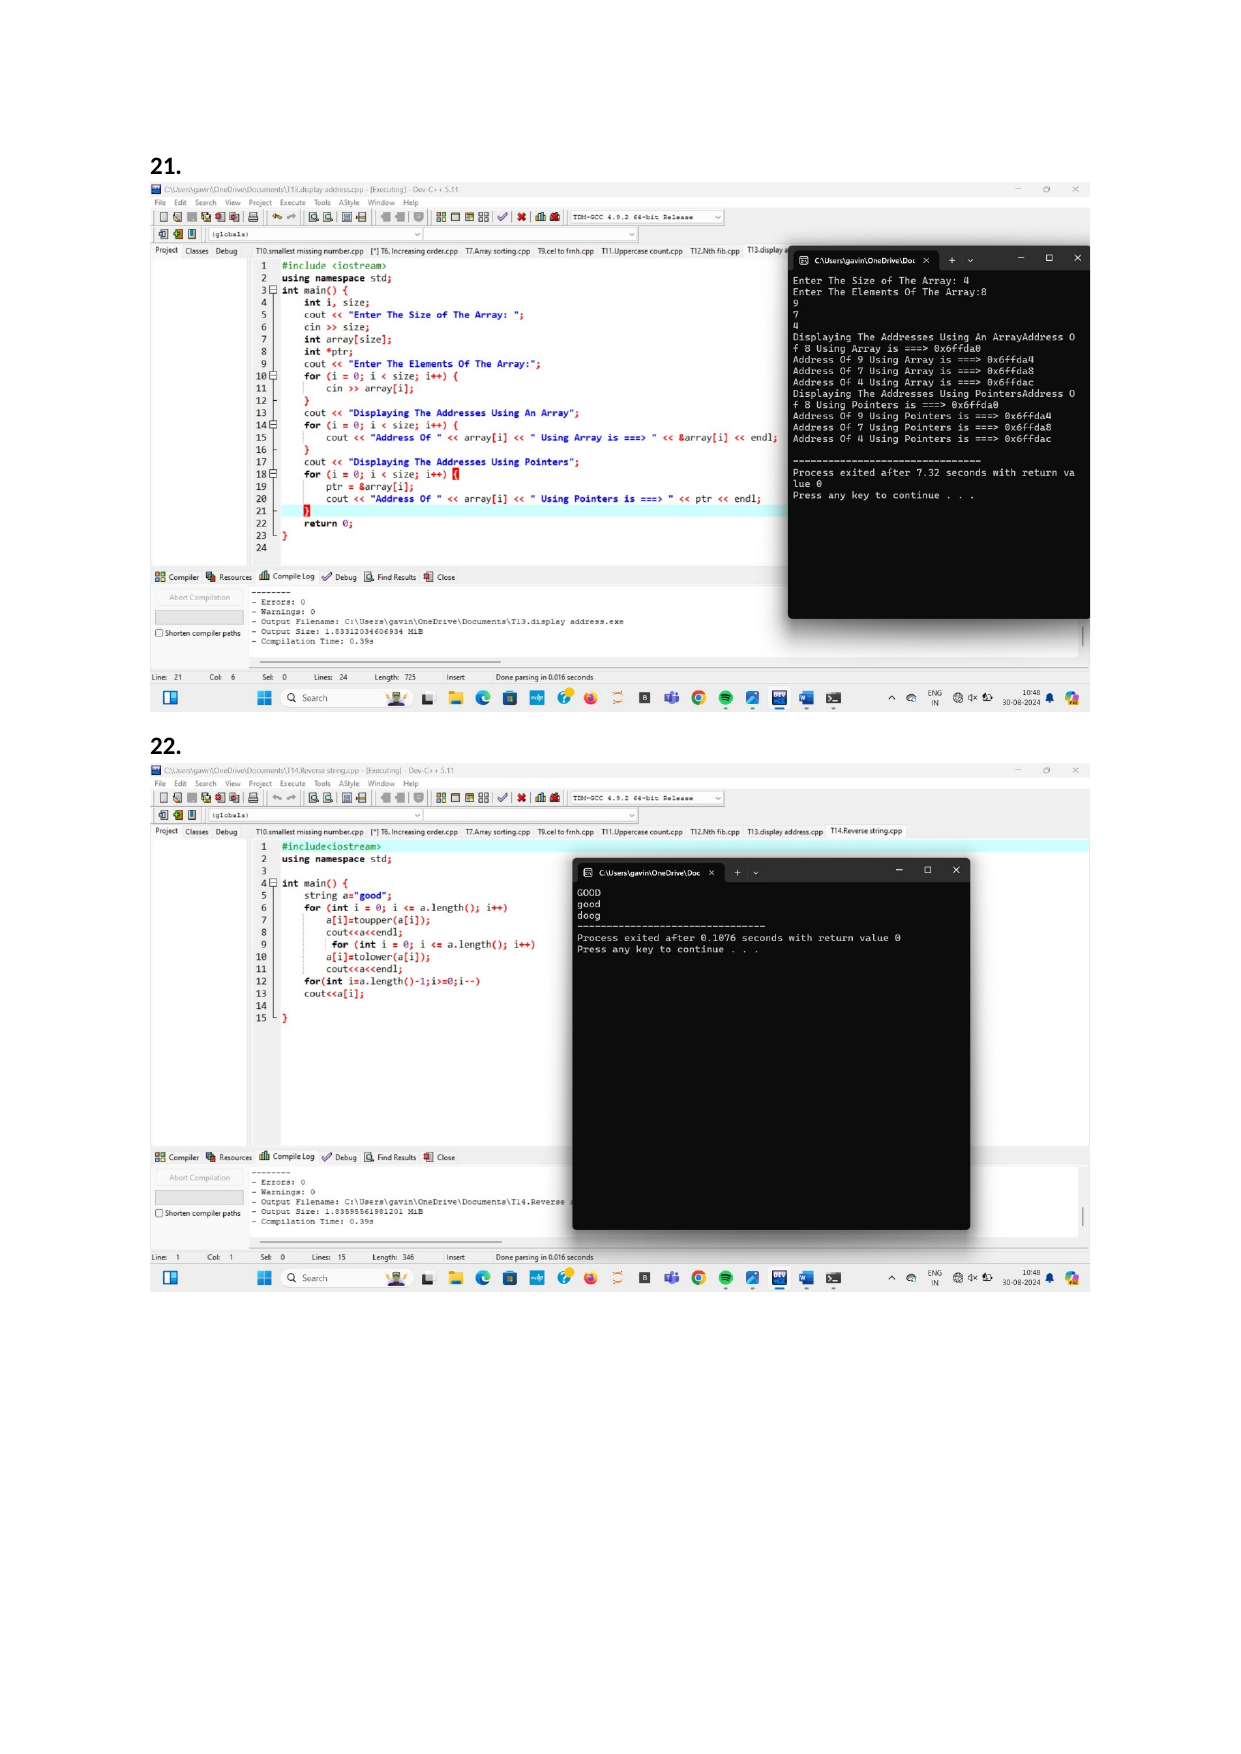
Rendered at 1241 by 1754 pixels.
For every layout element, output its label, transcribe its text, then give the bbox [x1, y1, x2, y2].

picture [150, 763, 1091, 1292]
picture [150, 182, 1091, 712]
text 22. [150, 730, 1090, 763]
text 21. [150, 150, 1090, 182]
